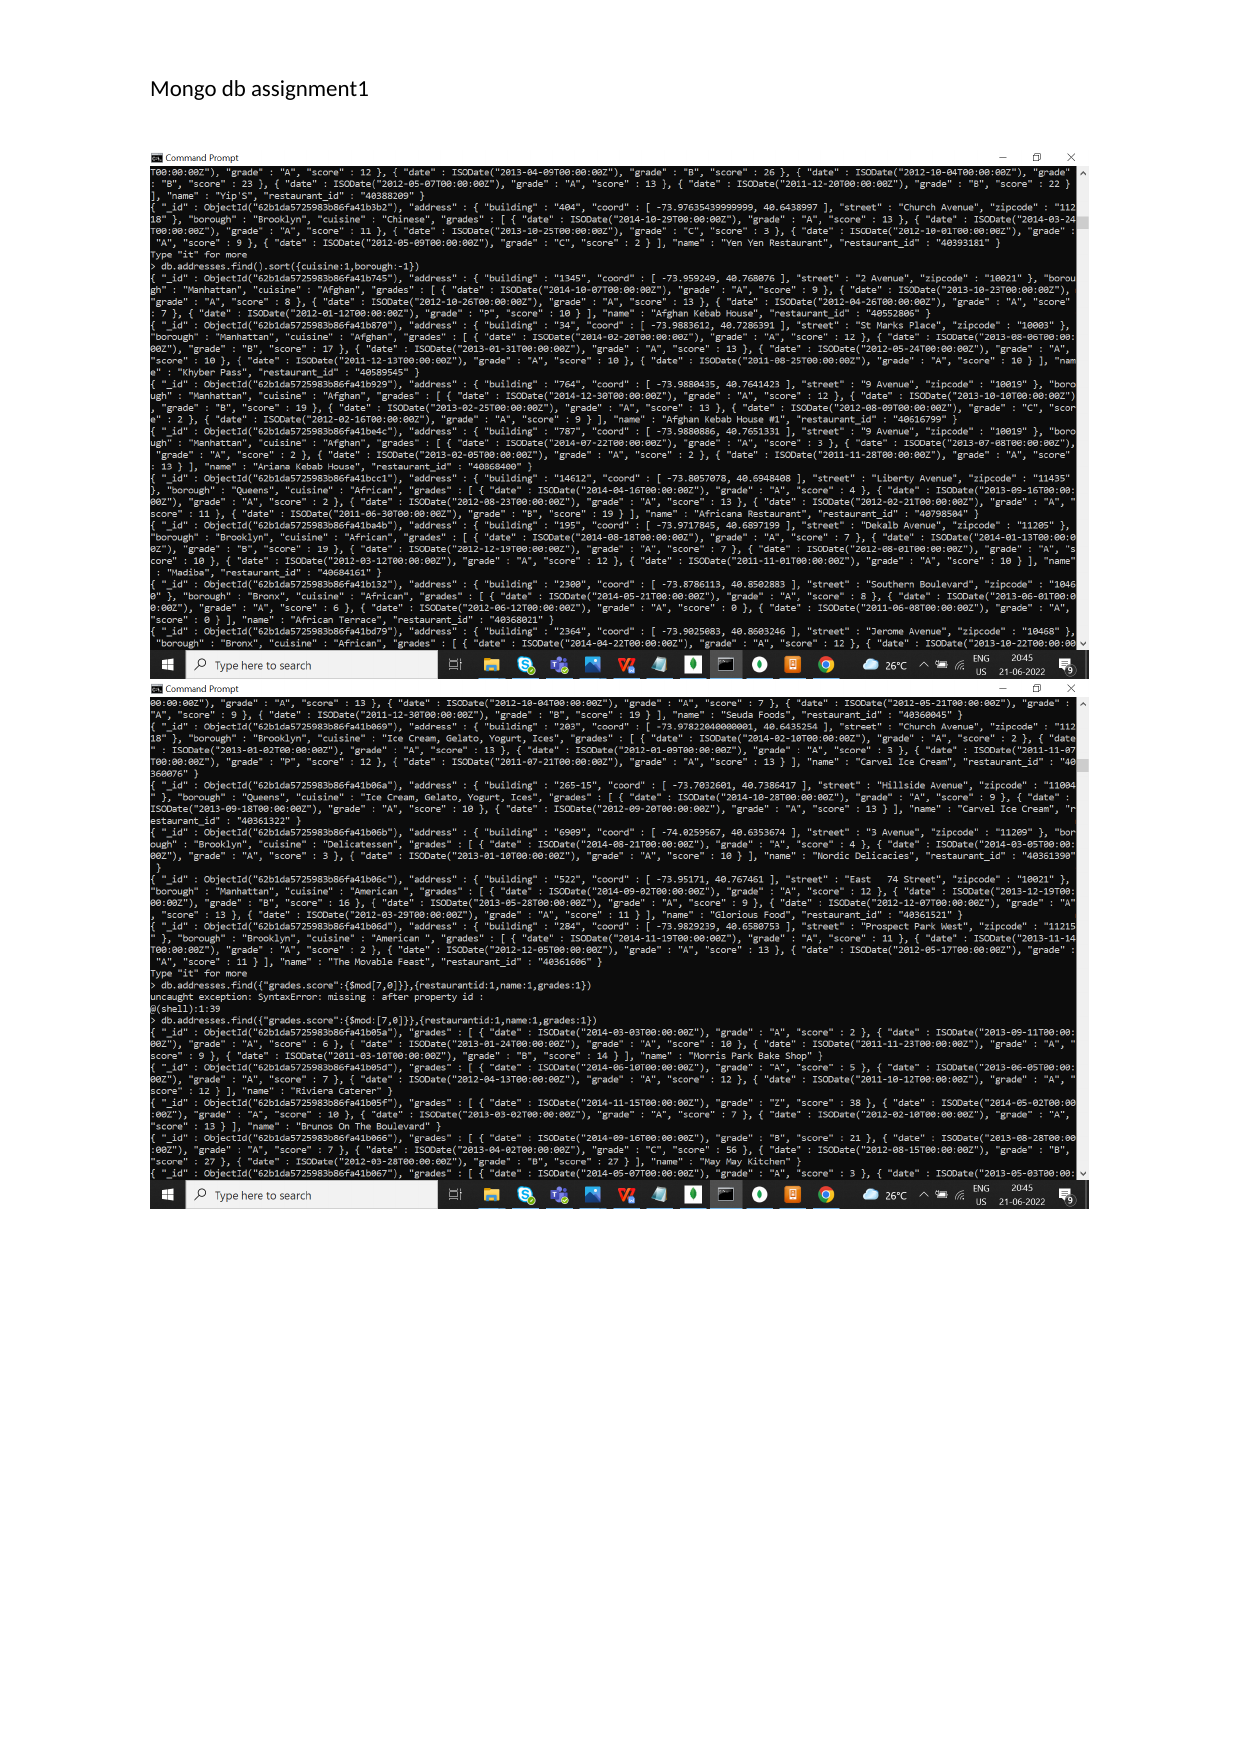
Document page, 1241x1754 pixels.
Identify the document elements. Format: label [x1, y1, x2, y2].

picture [150, 680, 1089, 1209]
picture [150, 150, 1089, 679]
